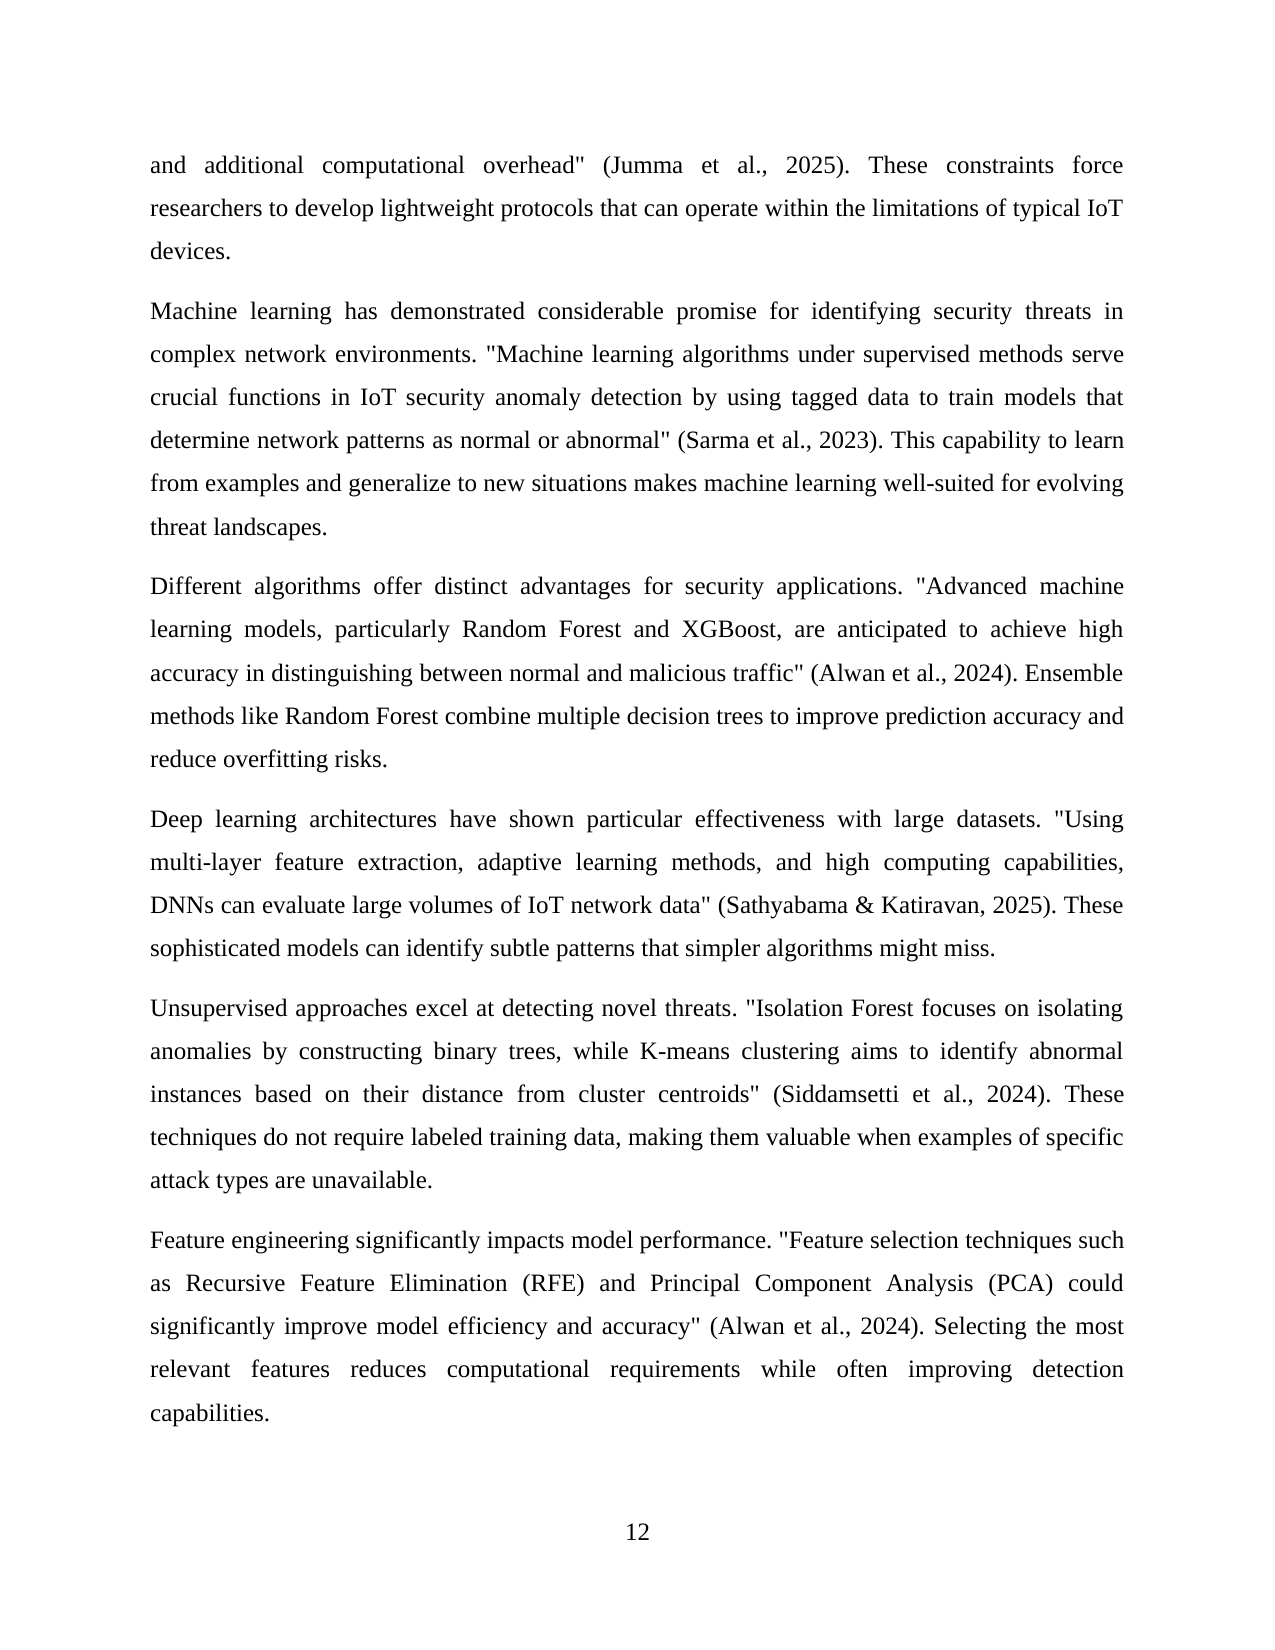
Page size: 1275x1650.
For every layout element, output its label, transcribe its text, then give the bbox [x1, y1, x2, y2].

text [150, 150, 1125, 265]
text Feature engineering significantly impacts model performance. "Feature selection techniques such as Recursive Feature Elimination (RFE) and Principal Component Analysis (PCA) could significantly improve model efficiency and accuracy" (Alwan et al., 2024). Selecting the most relevant features reduces computational requirements while often improving detection capabilities. [150, 1225, 1125, 1426]
text Machine learning has demonstrated considerable promise for identifying security threats in complex network environments. "Machine learning algorithms under supervised methods serve crucial functions in IoT security anomaly detection by using tagged data to train models that determine network patterns as normal or abnormal" (Sarma et al., 2023). This capability to learn from examples and generalize to new situations makes machine learning well-suited for evolving threat landscapes. [150, 296, 1125, 540]
text Deep learning architectures have shown particular effectiveness with large datasets. "Using multi-layer feature extraction, adaptive learning methods, and high computing capabilities, DNNs can evaluate large volumes of IoT network data" (Sathyabama & Katiravan, 2025). These sophisticated models can identify subtle patterns that simpler algorithms might miss. [150, 804, 1125, 962]
text Unsupervised approaches excel at detecting novel threats. "Isolation Forest focuses on isolating anomalies by constructing binary trees, while K-means clustering aims to identify abnormal instances based on their distance from cluster centroids" (Siddamsetti et al., 2024). These techniques do not require labeled training data, making them valuable when examples of specific attack types are unavailable. [150, 993, 1125, 1194]
text Different algorithms offer distinct advantages for security applications. "Advanced machine learning models, particularly Random Forest and XGBoost, are anticipated to achieve high accuracy in distinguishing between normal and malicious traffic" (Alwan et al., 2024). Ensemble methods like Random Forest combine multiple decision trees to improve prediction accuracy and reduce overfitting risks. [150, 571, 1125, 773]
